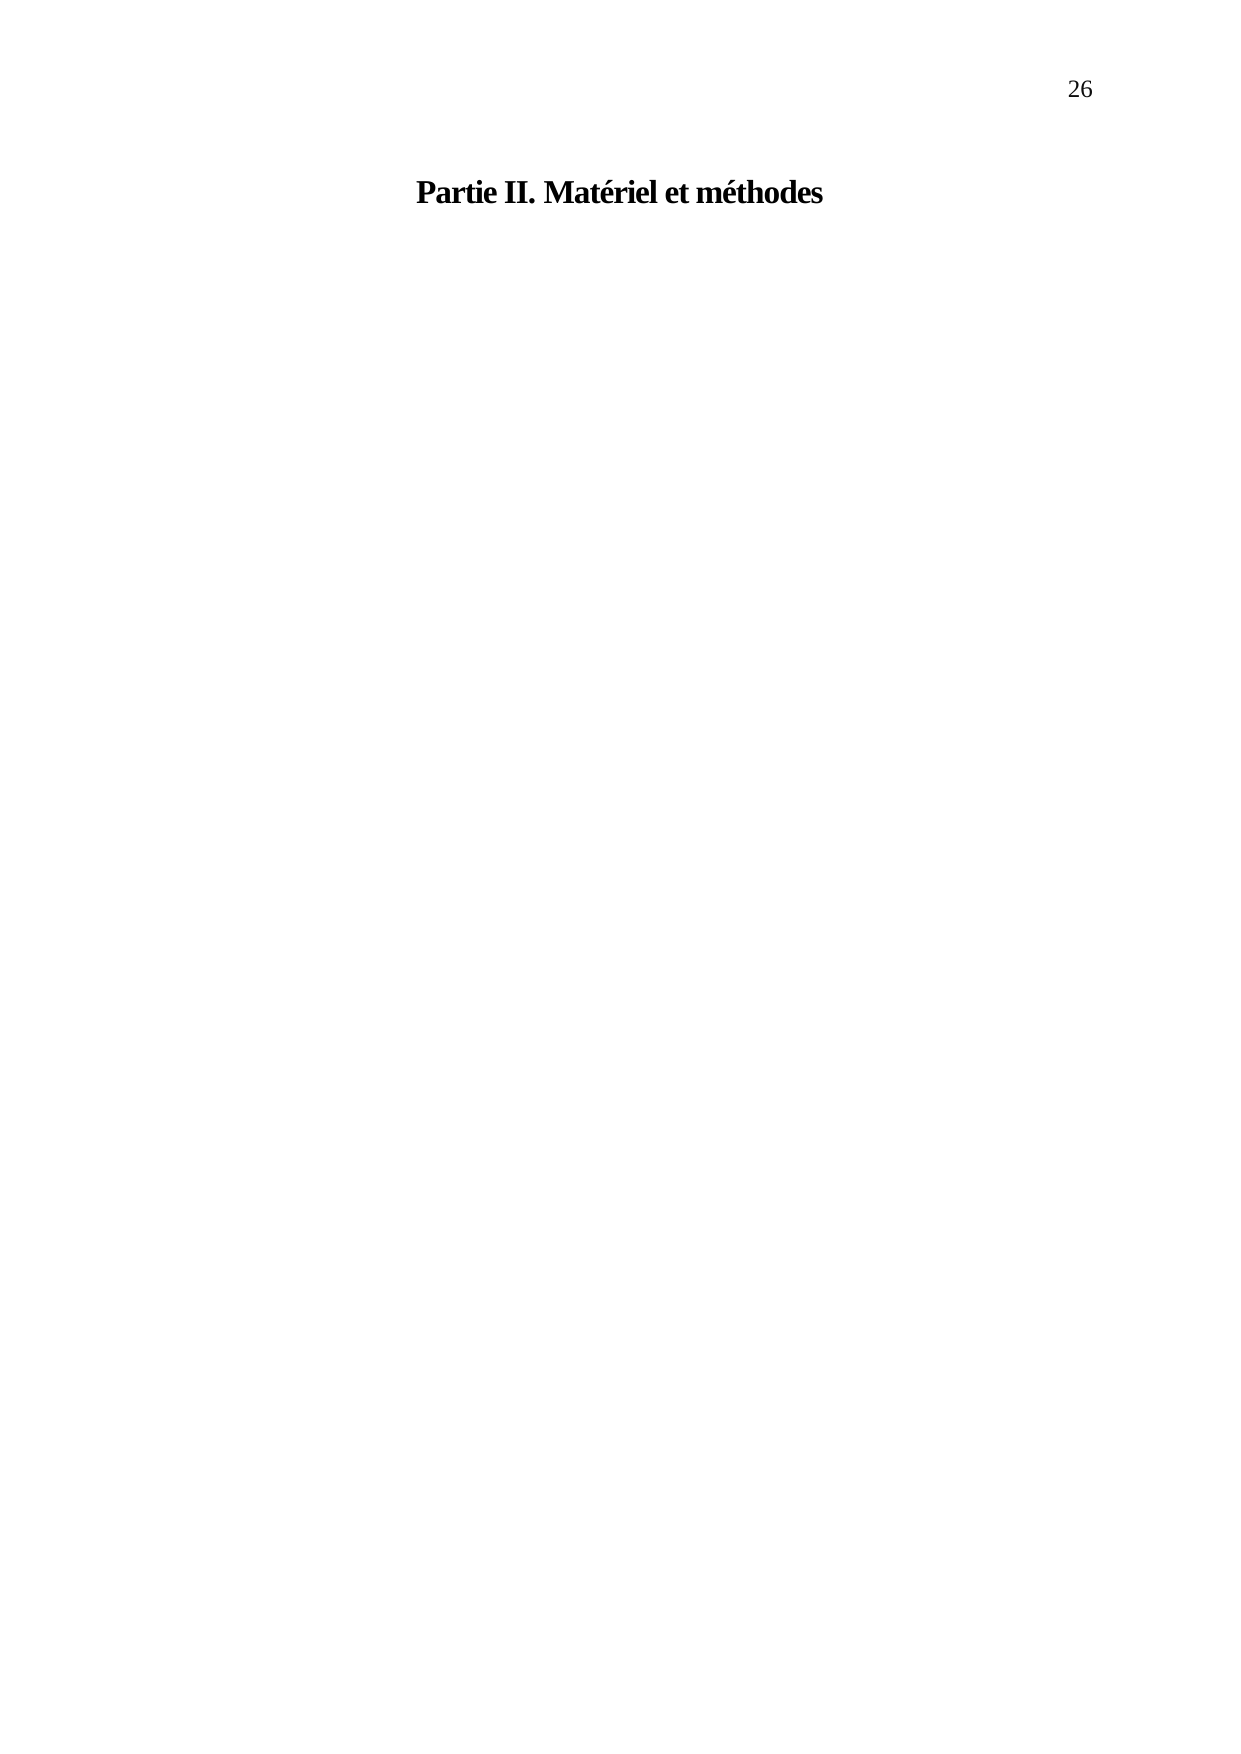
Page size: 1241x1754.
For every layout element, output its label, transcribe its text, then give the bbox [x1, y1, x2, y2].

subtitle Matériel et méthodes [148, 173, 1093, 211]
